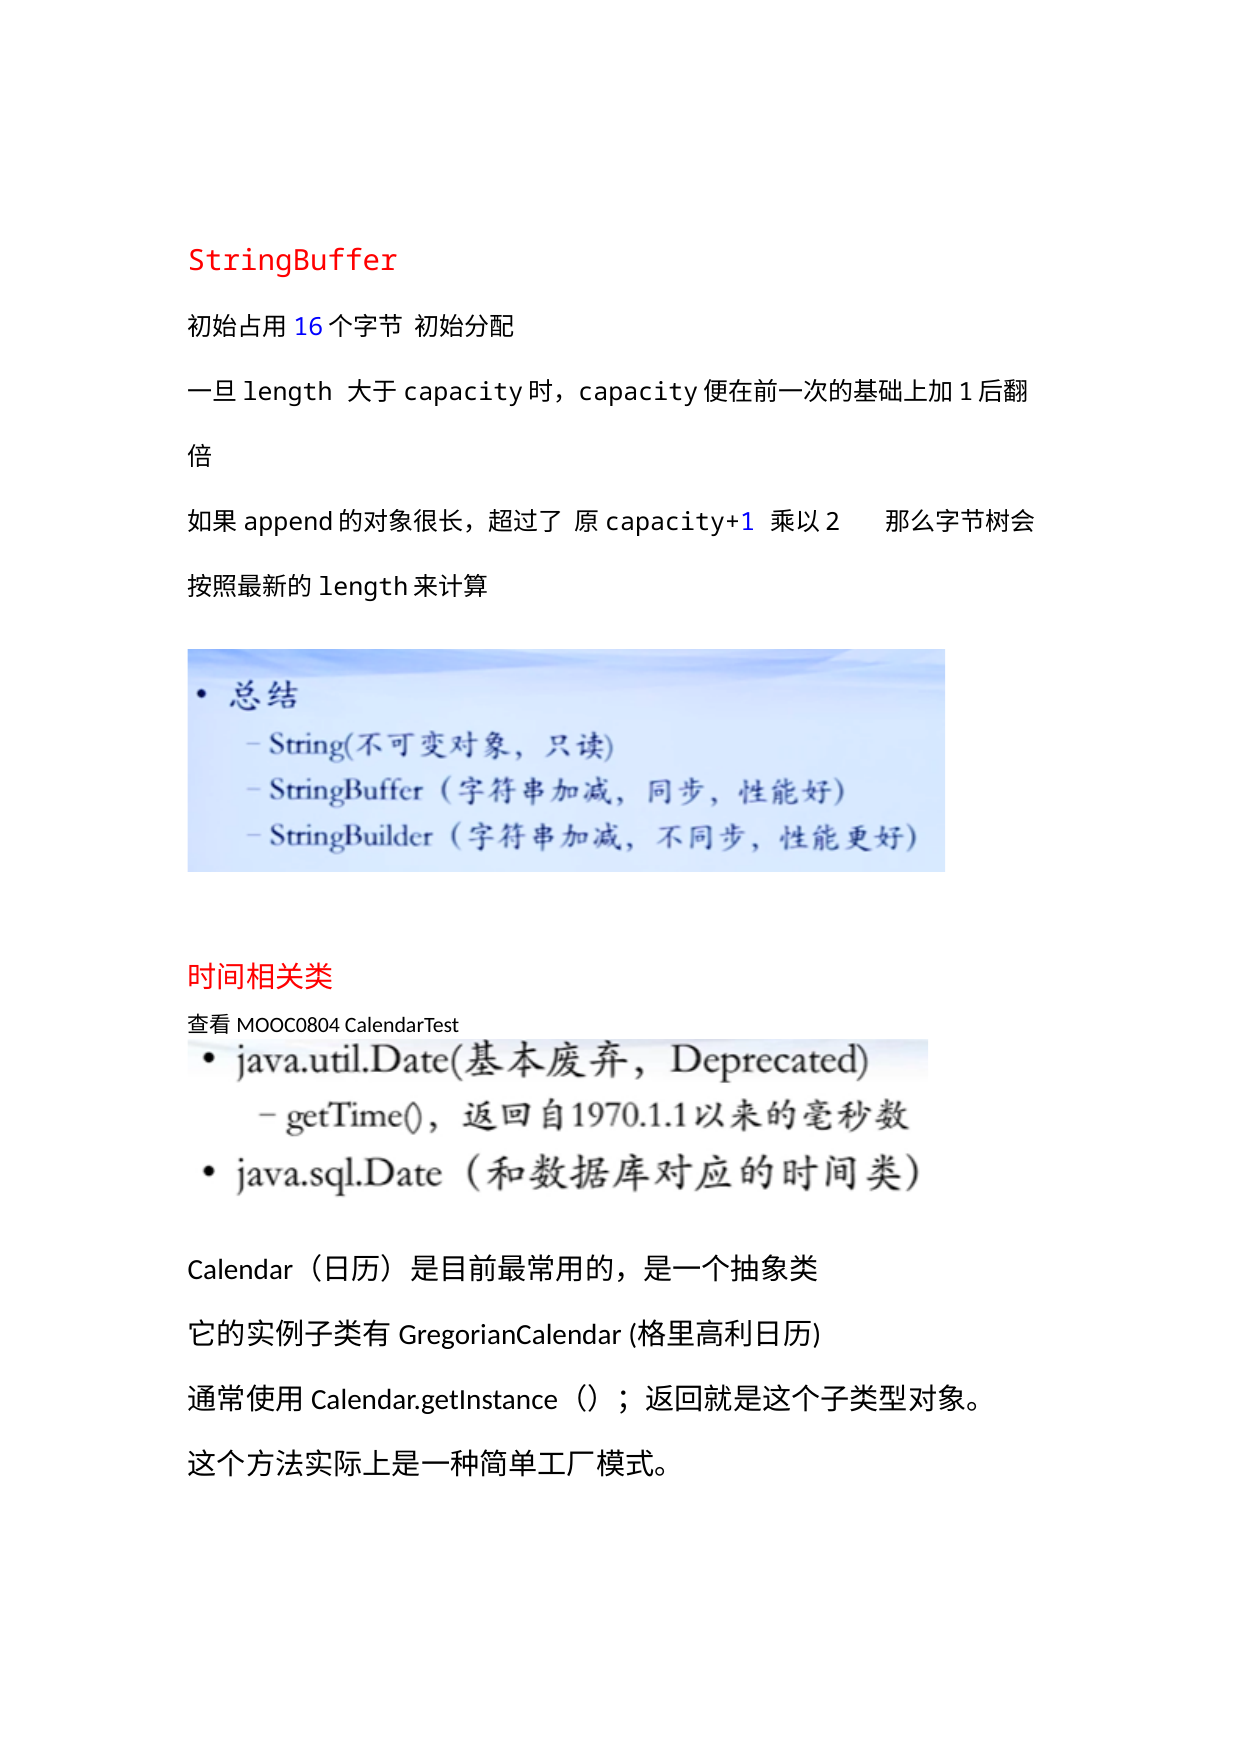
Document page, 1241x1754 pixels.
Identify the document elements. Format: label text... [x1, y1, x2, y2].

text 通常使用 Calendar.getInstance（）；返回就是这个子类型对象。 [187, 1364, 1053, 1429]
picture [187, 1039, 929, 1204]
text 时间相关类 [187, 942, 1053, 1007]
text 查看 MOOC0804 CalendarTest [187, 1007, 1053, 1039]
text StringBuffer 初始占用 16个字节 初始分配 一旦length 大于 capacity时，capacity便在前一次的基础上加1后翻倍 如果 append的对象很长，超过了 原 capacity+1 乘以2 那么字节树会按照最新的 length来计算 [187, 162, 1053, 617]
text Calendar（日历）是目前最常用的，是一个抽象类 [187, 1234, 1053, 1299]
picture [187, 649, 946, 872]
text 这个方法实际上是一种简单工厂模式。 [187, 1429, 1053, 1494]
text 它的实例子类有 GregorianCalendar (格里高利日历) [187, 1299, 1053, 1364]
